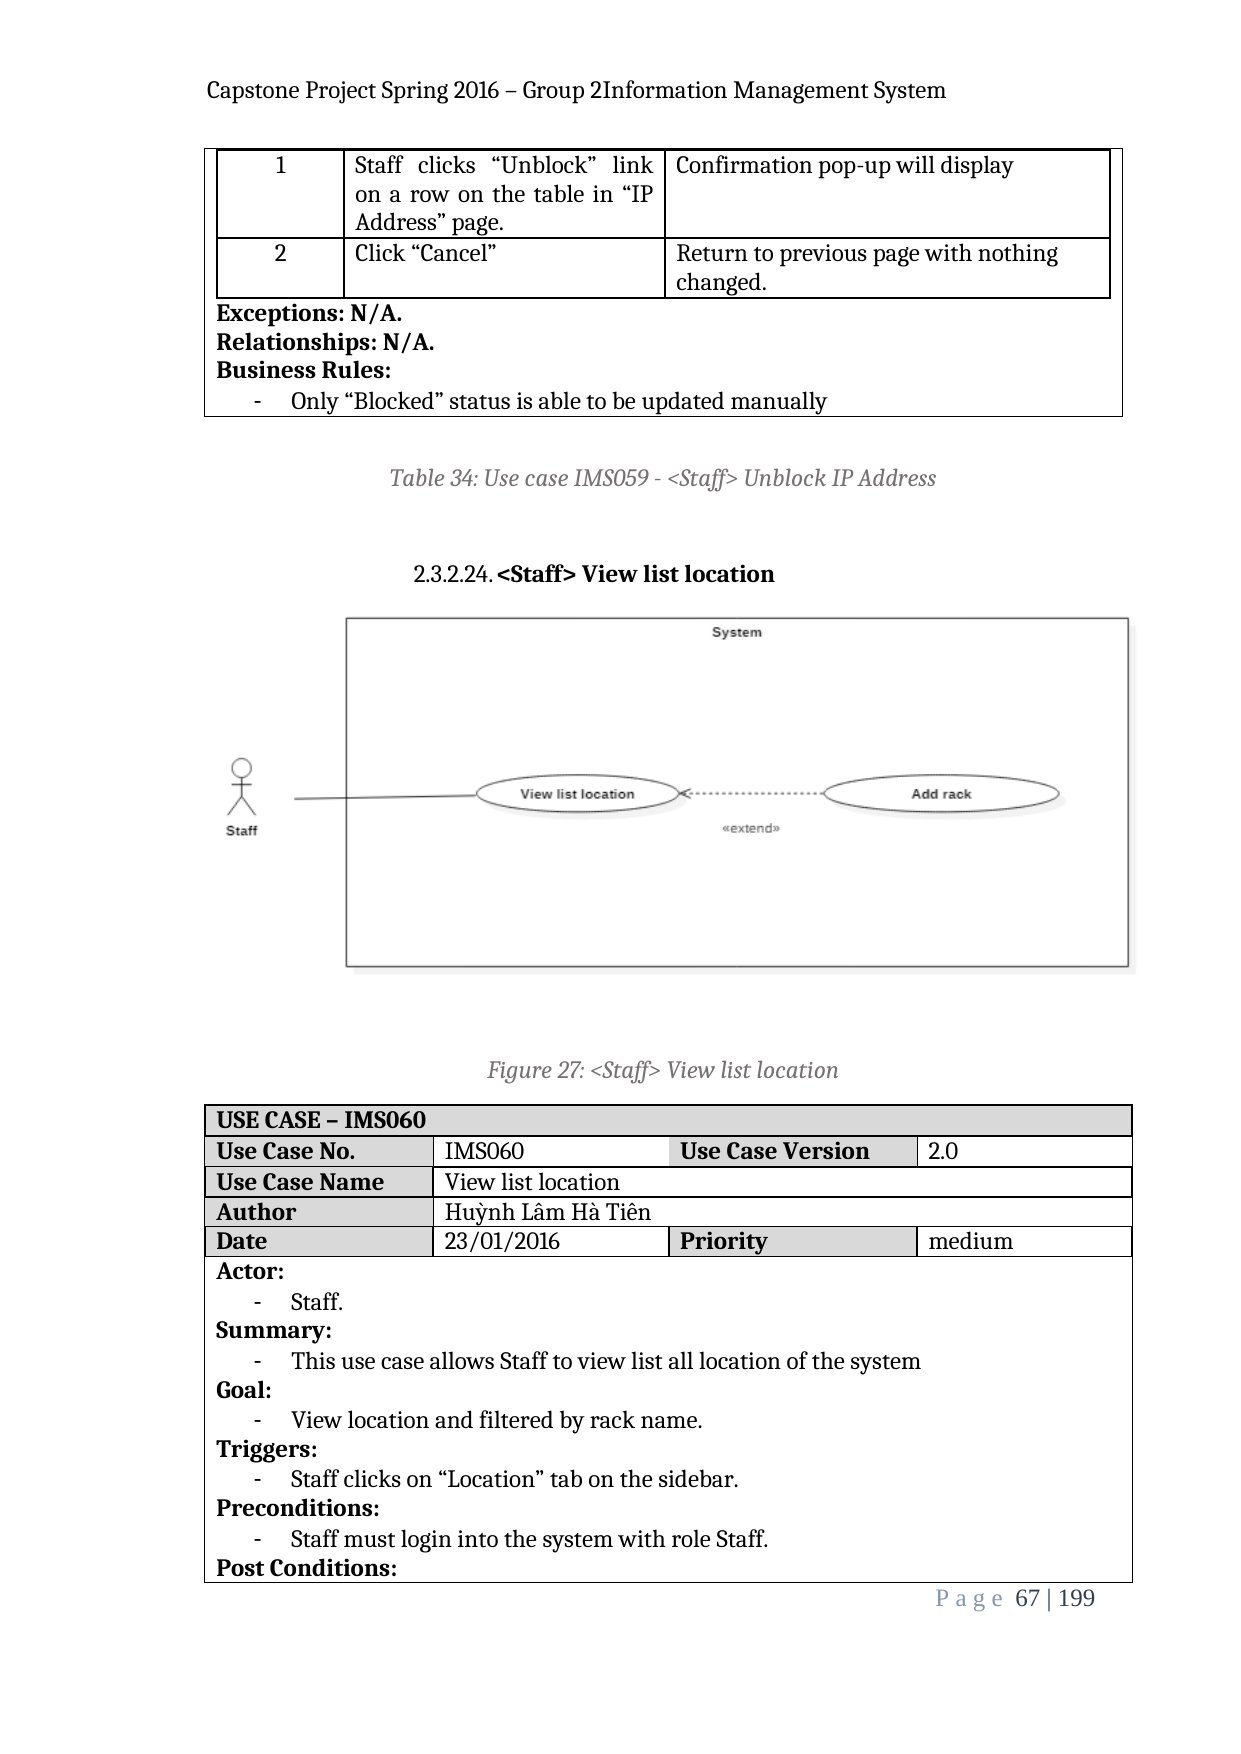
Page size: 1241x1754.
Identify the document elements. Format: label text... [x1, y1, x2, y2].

table_cell IMS060 [434, 1137, 668, 1166]
text Table 34: Use case IMS059 - <Staff> Unblock IP Address [207, 464, 1122, 493]
table_cell medium [918, 1227, 1131, 1256]
table_header USE CASE – IMS060 [206, 1106, 1131, 1135]
picture [206, 592, 1182, 1007]
table_cell Huỳnh Lâm Hà Tiên [434, 1198, 1132, 1226]
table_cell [205, 149, 1122, 416]
table_cell 23/01/2016 [434, 1227, 668, 1256]
table_cell Use Case Name [206, 1167, 432, 1196]
table_cell View list location [434, 1168, 1131, 1196]
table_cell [205, 1257, 1132, 1582]
table_cell 2.0 [918, 1137, 1132, 1166]
table_cell Date [206, 1227, 432, 1256]
subtitle <Staff> View list location [413, 560, 1122, 588]
table_cell Priority [670, 1227, 916, 1256]
table_cell Use Case No. [205, 1137, 433, 1166]
table_cell Use Case Version [669, 1137, 917, 1166]
table_cell Author [205, 1198, 433, 1226]
text Figure 27: <Staff> View list location [207, 1056, 1122, 1085]
